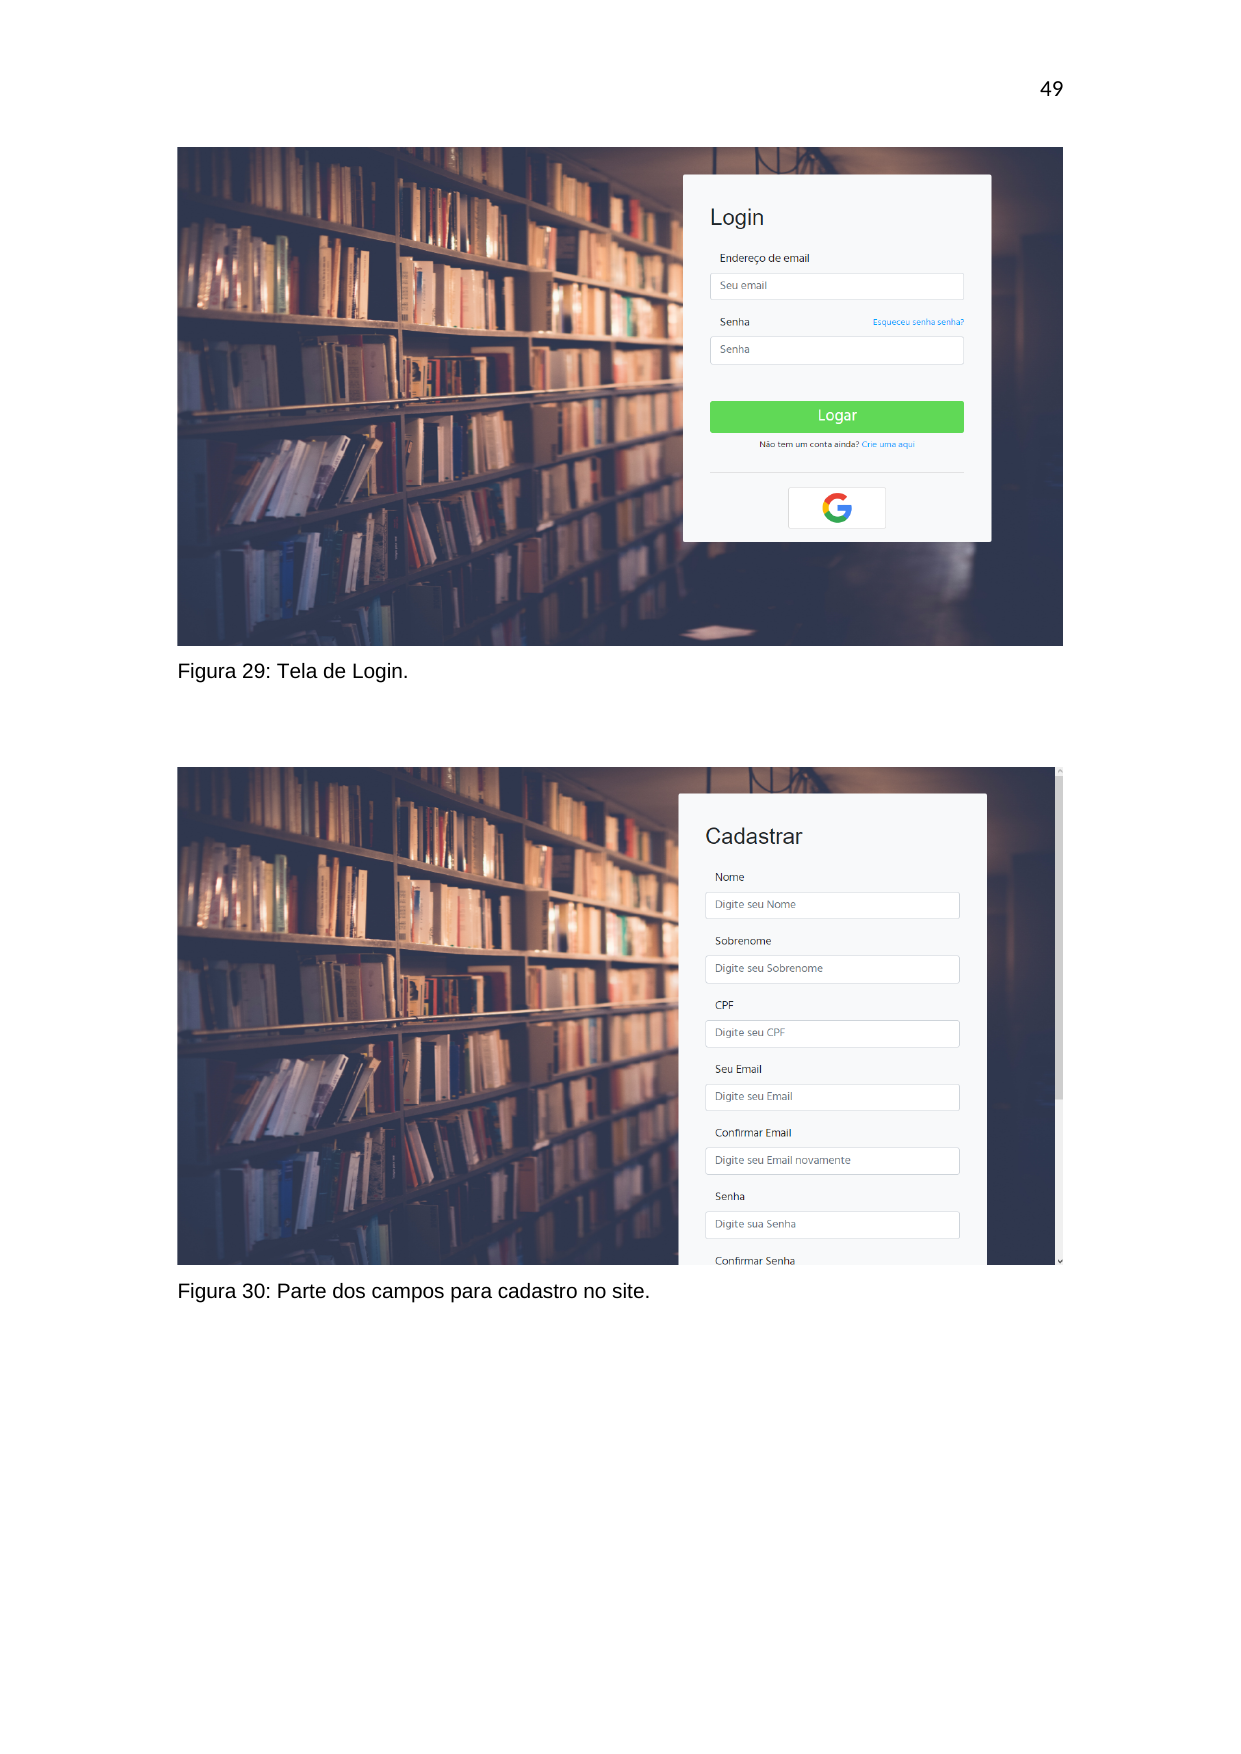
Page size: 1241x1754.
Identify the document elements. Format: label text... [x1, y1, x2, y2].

text Figura 30: Parte dos campos para cadastro no site. [177, 1279, 1063, 1303]
picture [177, 147, 1063, 646]
picture [177, 767, 1063, 1265]
text Figura 29: Tela de Login. [177, 659, 1063, 683]
